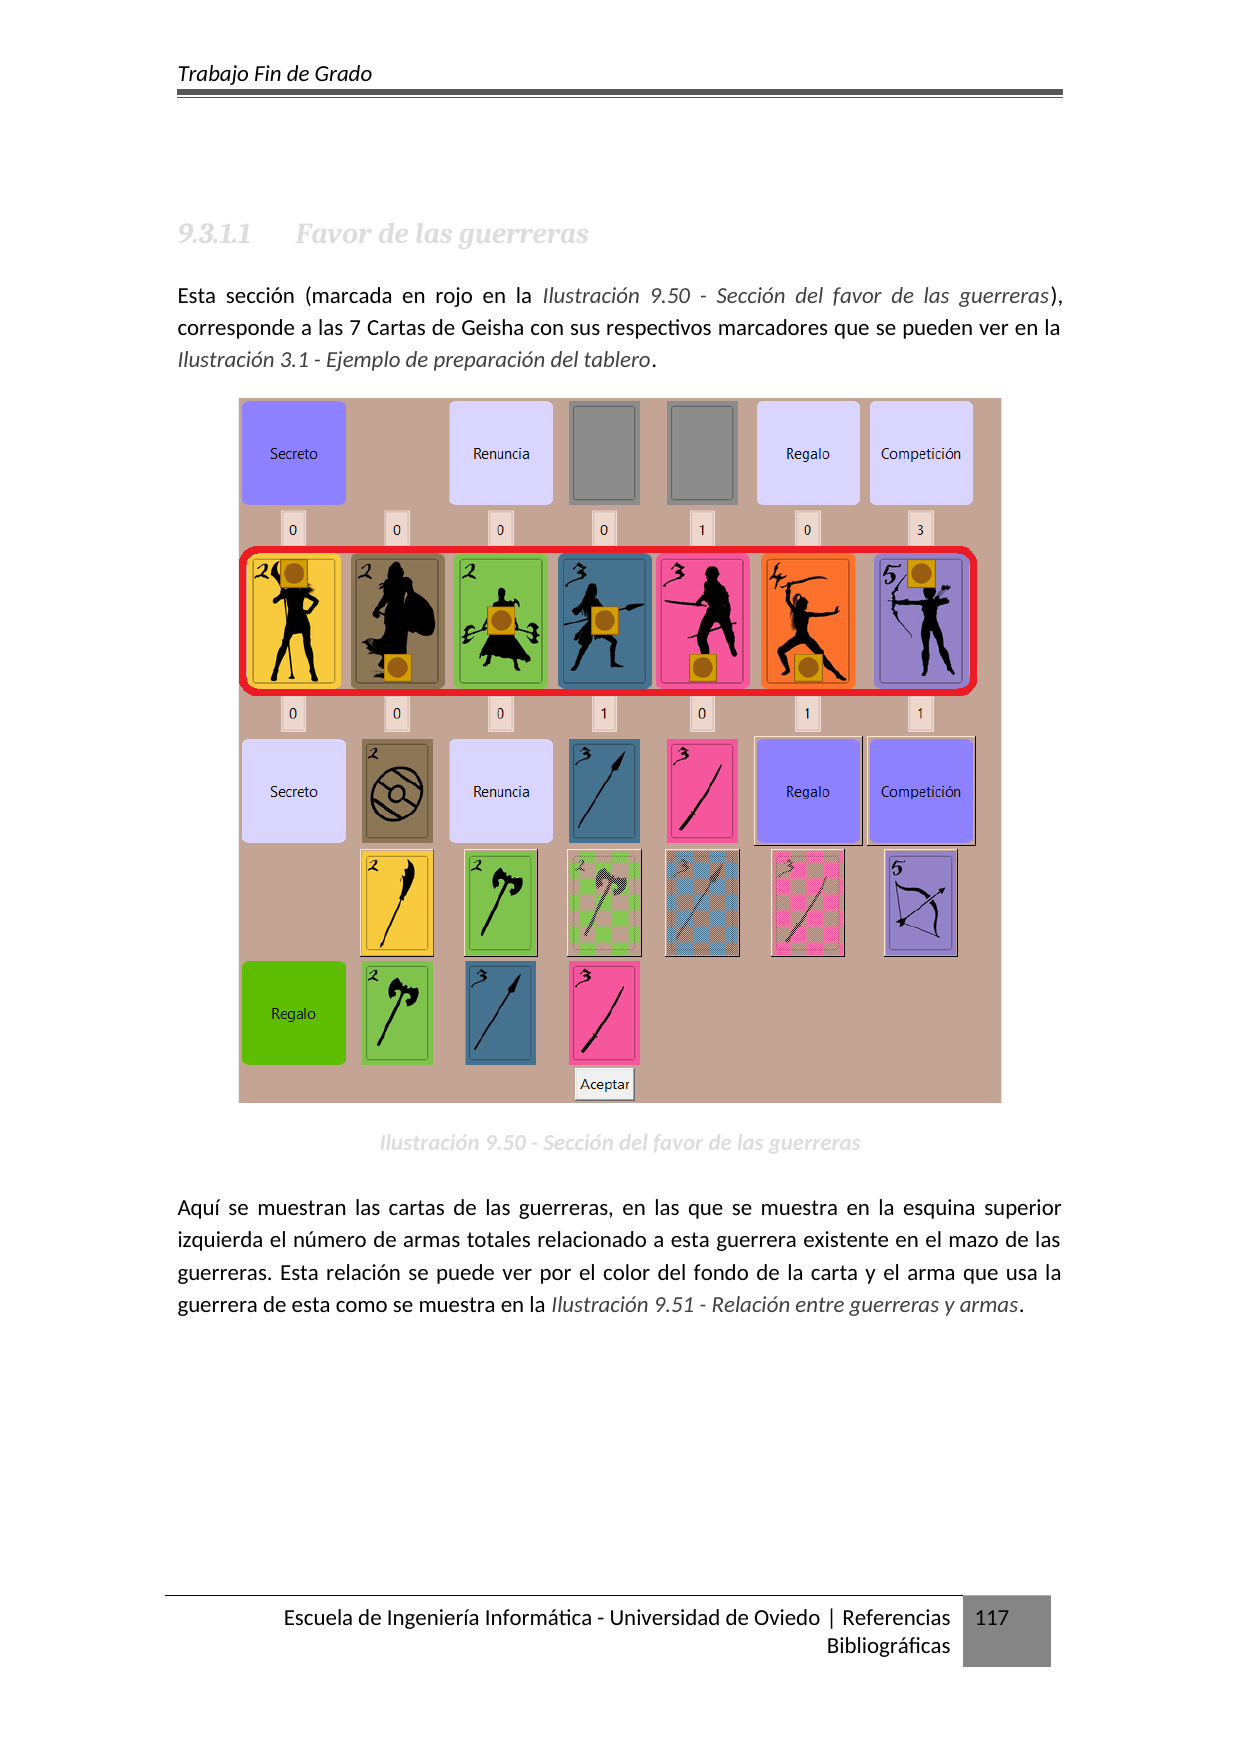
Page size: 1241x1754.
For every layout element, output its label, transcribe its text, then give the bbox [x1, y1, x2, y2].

subtitle Favor de las guerreras [177, 217, 1063, 251]
picture [238, 398, 1002, 1103]
